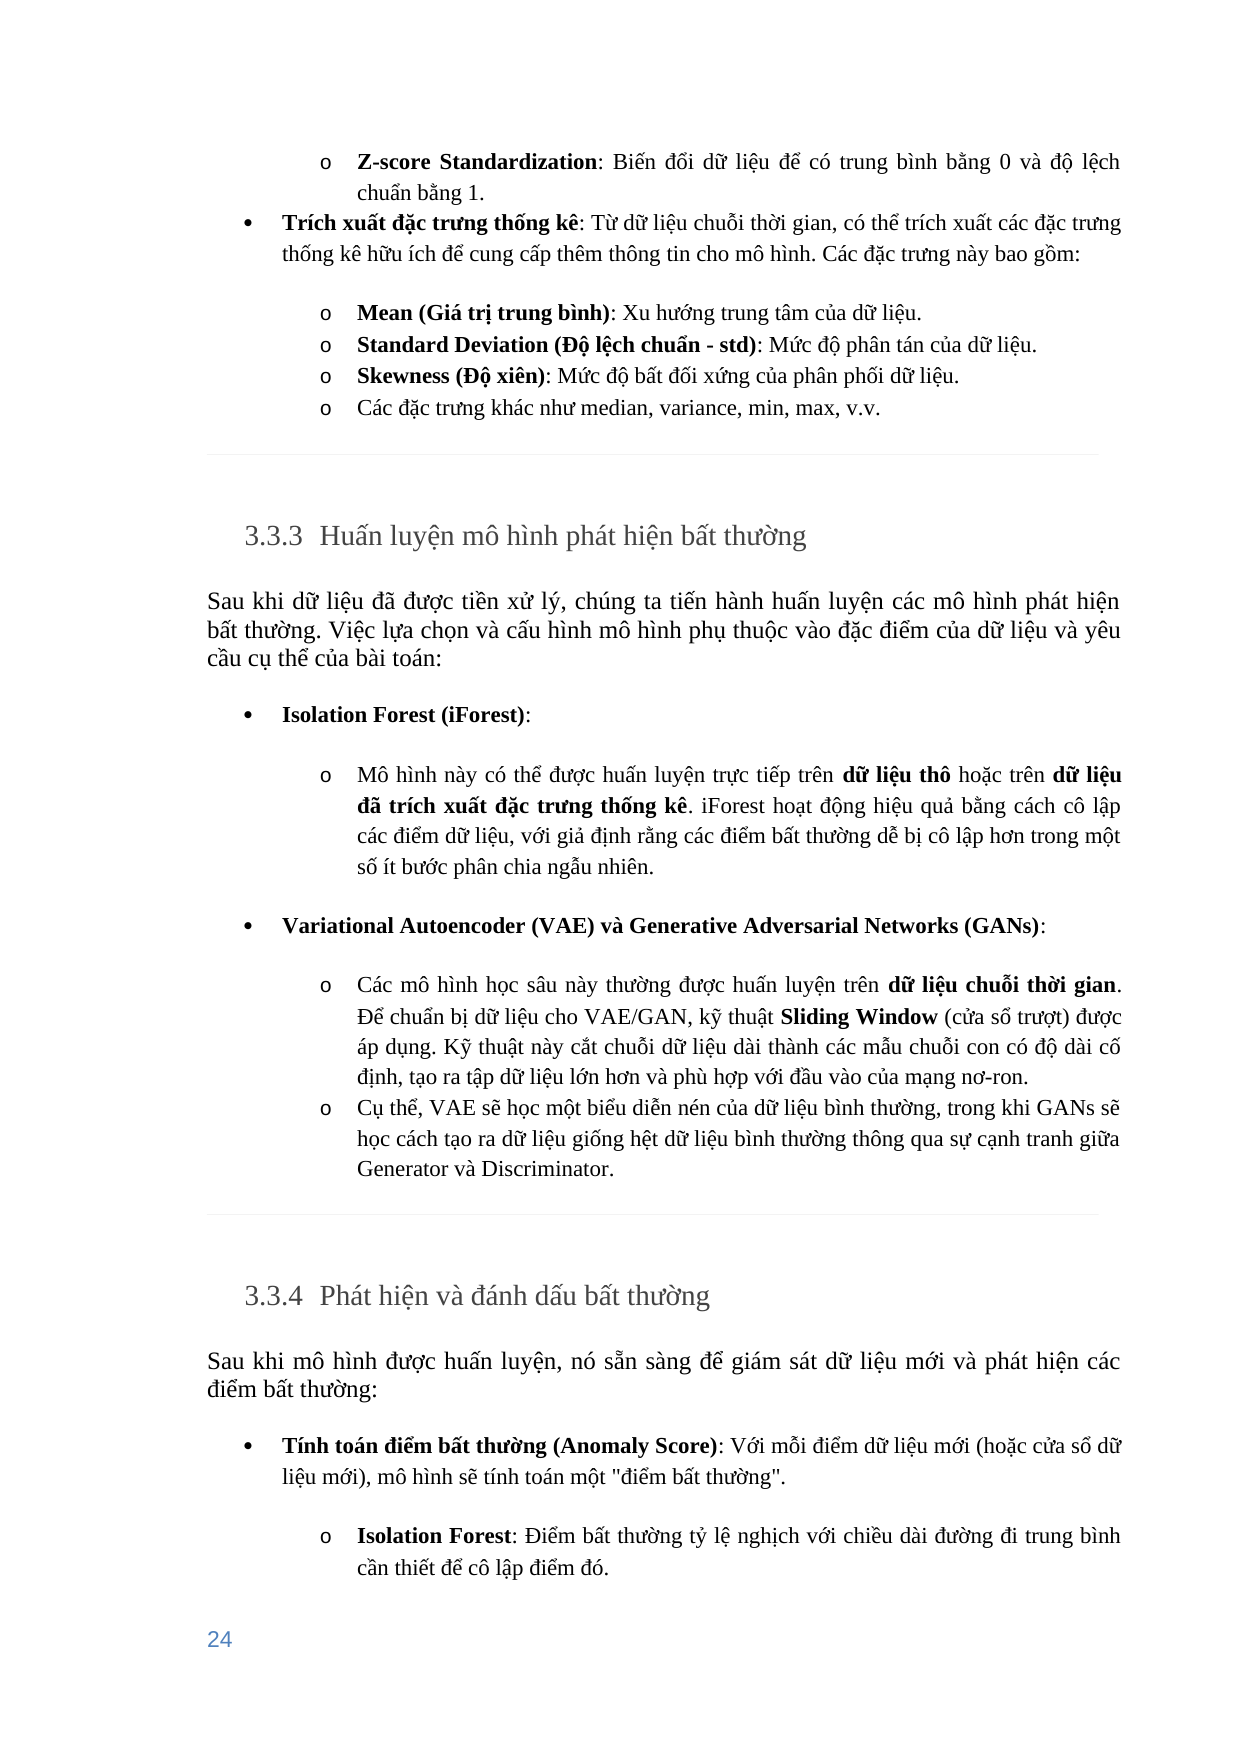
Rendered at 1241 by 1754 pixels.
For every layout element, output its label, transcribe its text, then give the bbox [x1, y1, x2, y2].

list Mô hình này có thể được huấn luyện trực tiếp trên dữ liệu thô hoặc trên dữ liệu đã trích xuất đặc trưng thống kê. iForest hoạt động hiệu quả bằng cách cô lập các điểm dữ liệu, với giả định rằng các điểm bất thường dễ bị cô lập hơn trong một số ít bước phân chia ngẫu nhiên. [319, 761, 1122, 879]
list Variational Autoencoder (VAE) và Generative Adversarial Networks (GANs): [244, 912, 1122, 938]
list Mean (Giá trị trung bình): Xu hướng trung tâm của dữ liệu. [319, 299, 1122, 327]
list Trích xuất đặc trưng thống kê: Từ dữ liệu chuỗi thời gian, có thể trích xuất các đặc trưng thống kê hữu ích để cung cấp thêm thông tin cho mô hình. Các đặc trưng này bao gồm: [244, 209, 1122, 266]
list Isolation Forest: Điểm bất thường tỷ lệ nghịch với chiều dài đường đi trung bình cần thiết để cô lập điểm đó. [319, 1522, 1122, 1580]
list Z-score Standardization: Biến đổi dữ liệu để có trung bình bằng 0 và độ lệch chuẩn bằng 1. [319, 148, 1122, 206]
list Cụ thể, VAE sẽ học một biểu diễn nén của dữ liệu bình thường, trong khi GANs sẽ học cách tạo ra dữ liệu giống hệt dữ liệu bình thường thông qua sự cạnh tranh giữa Generator và Discriminator. [319, 1093, 1122, 1182]
subtitle Huấn luyện mô hình phát hiện bất thường [244, 518, 1122, 552]
list Các đặc trưng khác như median, variance, min, max, v.v. [319, 394, 1122, 422]
list Tính toán điểm bất thường (Anomaly Score): Với mỗi điểm dữ liệu mới (hoặc cửa sổ dữ liệu mới), mô hình sẽ tính toán một "điểm bất thường". [244, 1432, 1122, 1489]
list Skewness (Độ xiên): Mức độ bất đối xứng của phân phối dữ liệu. [319, 362, 1122, 390]
list Standard Deviation (Độ lệch chuẩn - std): Mức độ phân tán của dữ liệu. [319, 331, 1122, 358]
subtitle Phát hiện và đánh dấu bất thường [244, 1278, 1122, 1312]
text Sau khi mô hình được huấn luyện, nó sẵn sàng để giám sát dữ liệu mới và phát hiện các điểm bất thường: [207, 1346, 1122, 1403]
text Sau khi dữ liệu đã được tiền xử lý, chúng ta tiến hành huấn luyện các mô hình phát hiện bất thường. Việc lựa chọn và cấu hình mô hình phụ thuộc vào đặc điểm của dữ liệu và yêu cầu cụ thể của bài toán: [207, 586, 1122, 672]
list Isolation Forest (iForest): [244, 701, 1122, 728]
list Các mô hình học sâu này thường được huấn luyện trên dữ liệu chuỗi thời gian. Để chuẩn bị dữ liệu cho VAE/GAN, kỹ thuật Sliding Window (cửa sổ trượt) được áp dụng. Kỹ thuật này cắt chuỗi dữ liệu dài thành các mẫu chuỗi con có độ dài cố định, tạo ra tập dữ liệu lớn hơn và phù hợp với đầu vào của mạng nơ-ron. [319, 971, 1122, 1090]
